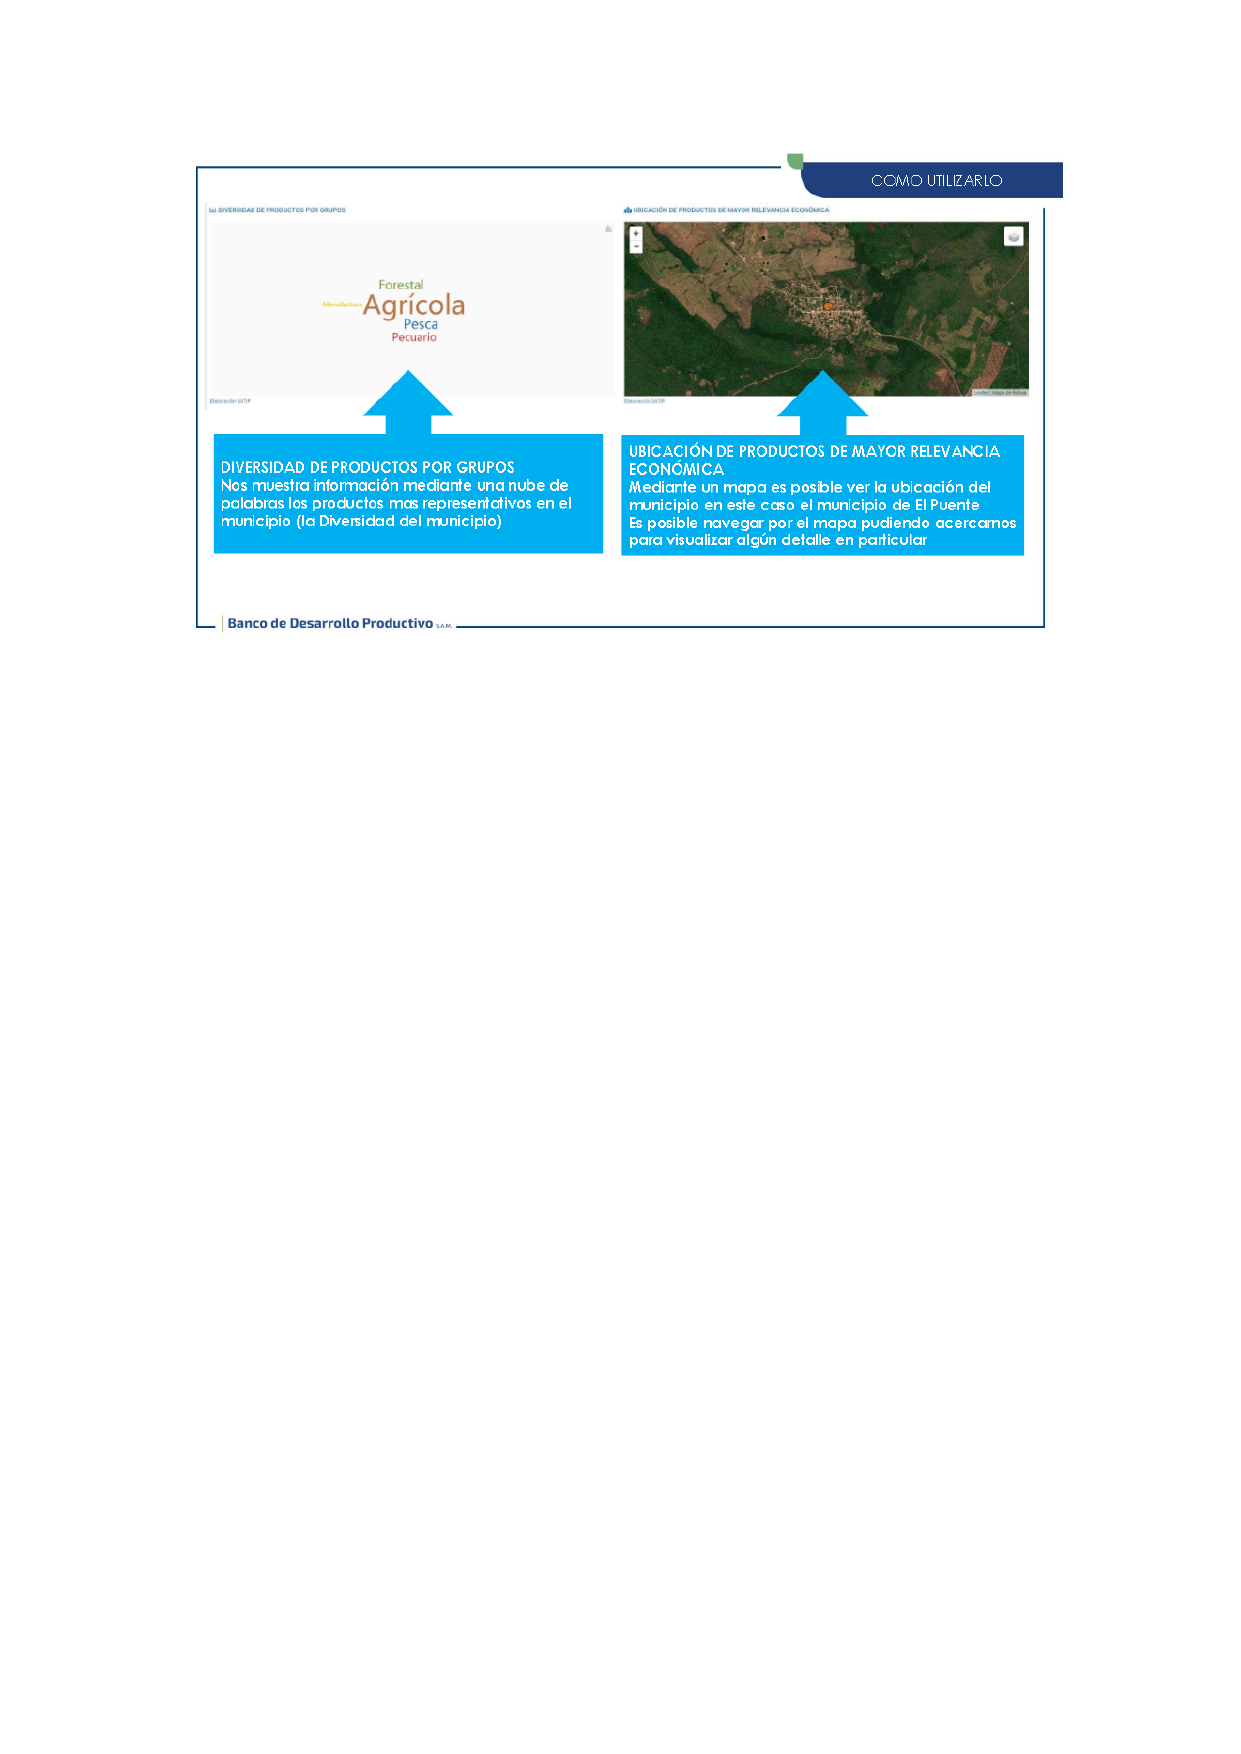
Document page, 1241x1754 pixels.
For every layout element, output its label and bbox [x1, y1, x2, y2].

picture [177, 147, 1063, 650]
